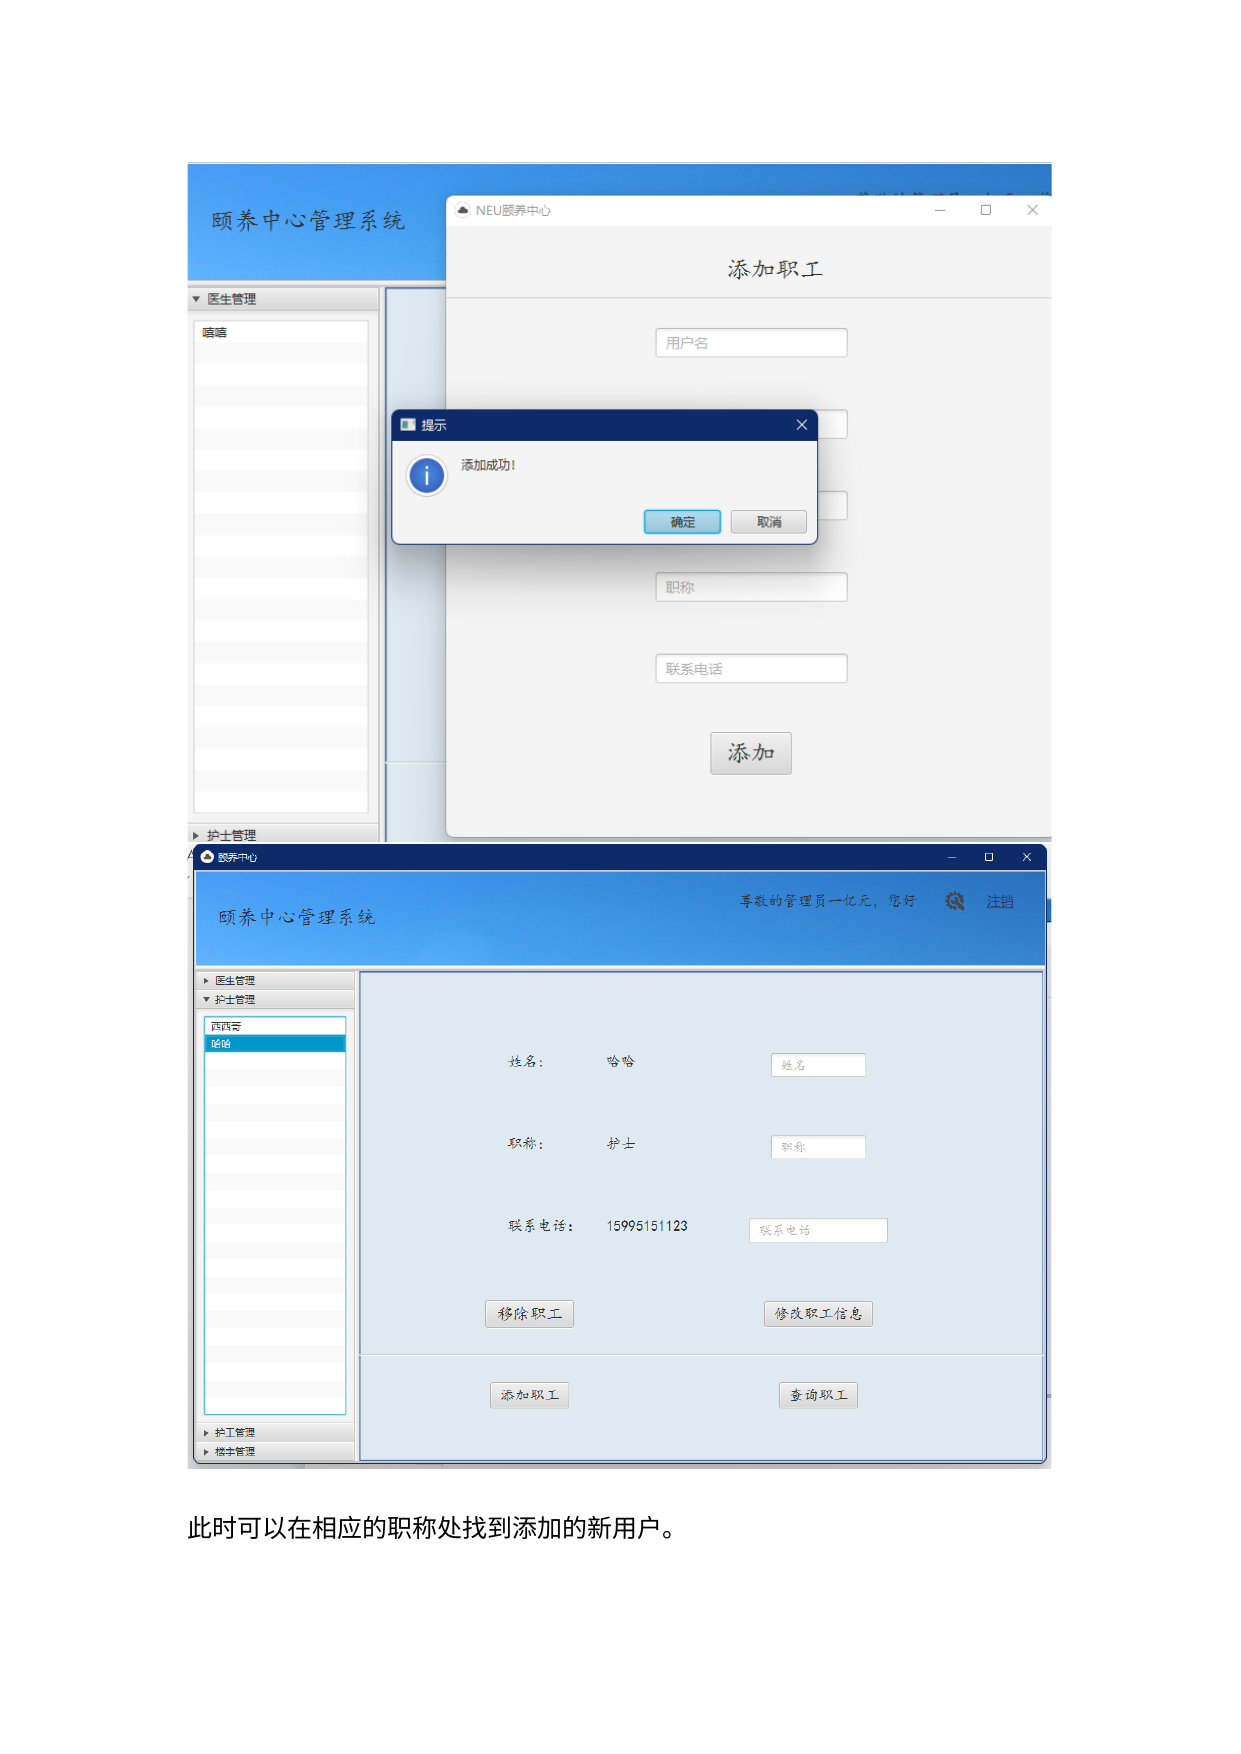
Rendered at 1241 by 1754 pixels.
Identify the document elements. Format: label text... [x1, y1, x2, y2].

picture [187, 162, 1052, 842]
picture [187, 844, 1052, 1469]
text 此时可以在相应的职称处找到添加的新用户。 [187, 1494, 1053, 1559]
